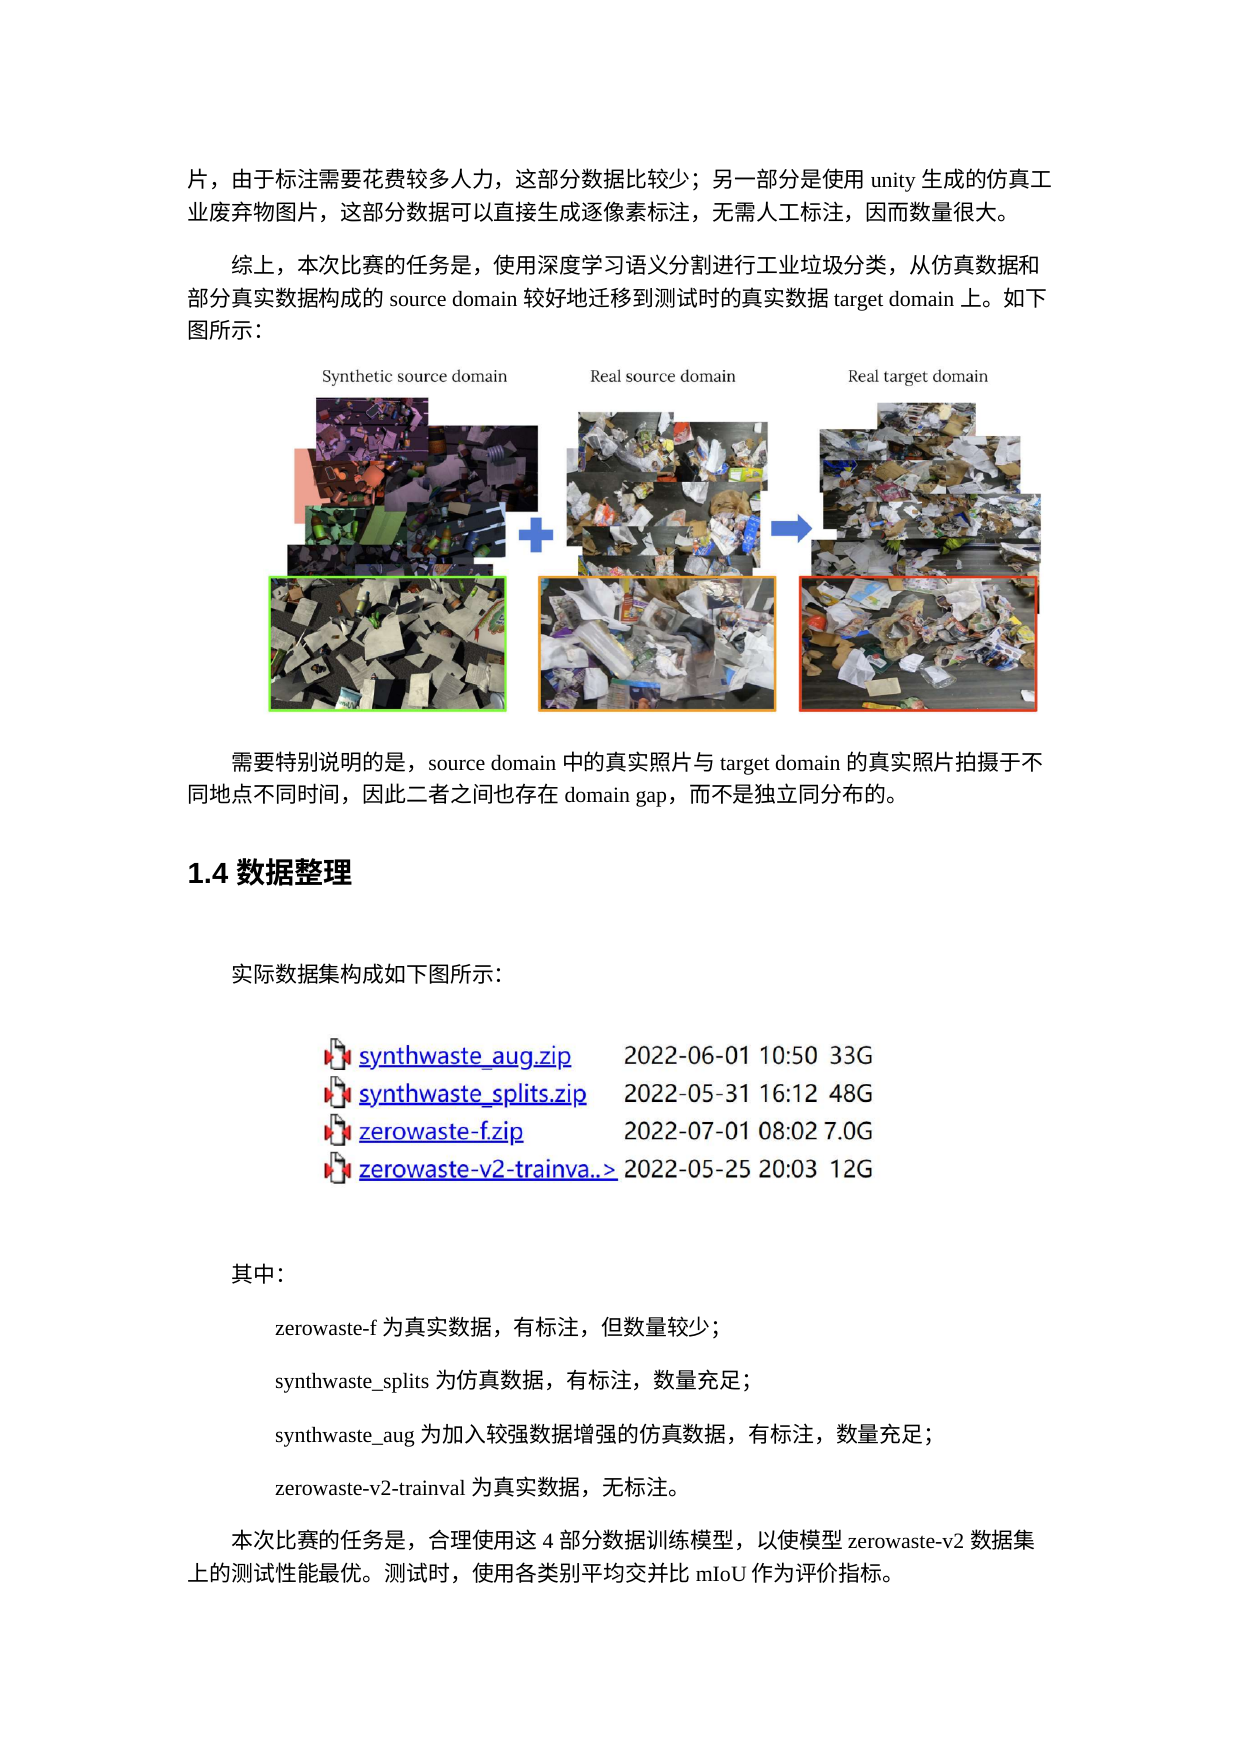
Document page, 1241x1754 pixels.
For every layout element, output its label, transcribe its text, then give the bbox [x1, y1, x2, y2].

text synthwaste_splits 为仿真数据，有标注，数量充足； [231, 1363, 1053, 1396]
text zerowaste-f 为真实数据，有标注，但数量较少； [231, 1310, 1053, 1342]
text 实际数据集构成如下图所示： [187, 957, 1053, 989]
text 其中： [187, 1256, 1053, 1289]
picture [237, 366, 1103, 721]
text 综上，本次比赛的任务是，使用深度学习语义分割进行工业垃圾分类，从仿真数据和部分真实数据构成的 source domain 较好地迁移到测试时的真实数据target domain 上。如下图所示： [187, 248, 1053, 345]
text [187, 162, 1053, 227]
text 本次比赛的任务是，合理使用这 4 部分数据训练模型，以使模型zerowaste-v2 数据集上的测试性能最优。测试时，使用各类别平均交并比 mIoU作为评价指标。 [187, 1523, 1053, 1588]
subtitle 1.4 数据整理 [187, 839, 1053, 904]
text 需要特别说明的是，source domain 中的真实照片与 target domain 的真实照片拍摄于不同地点不同时间，因此二者之间也存在 domain gap，而不是独立同分布的。 [187, 744, 1053, 809]
text zerowaste-v2-trainval 为真实数据，无标注。 [231, 1470, 1053, 1502]
picture [187, 1026, 1014, 1193]
text synthwaste_aug 为加入较强数据增强的仿真数据，有标注，数量充足； [231, 1416, 1053, 1449]
